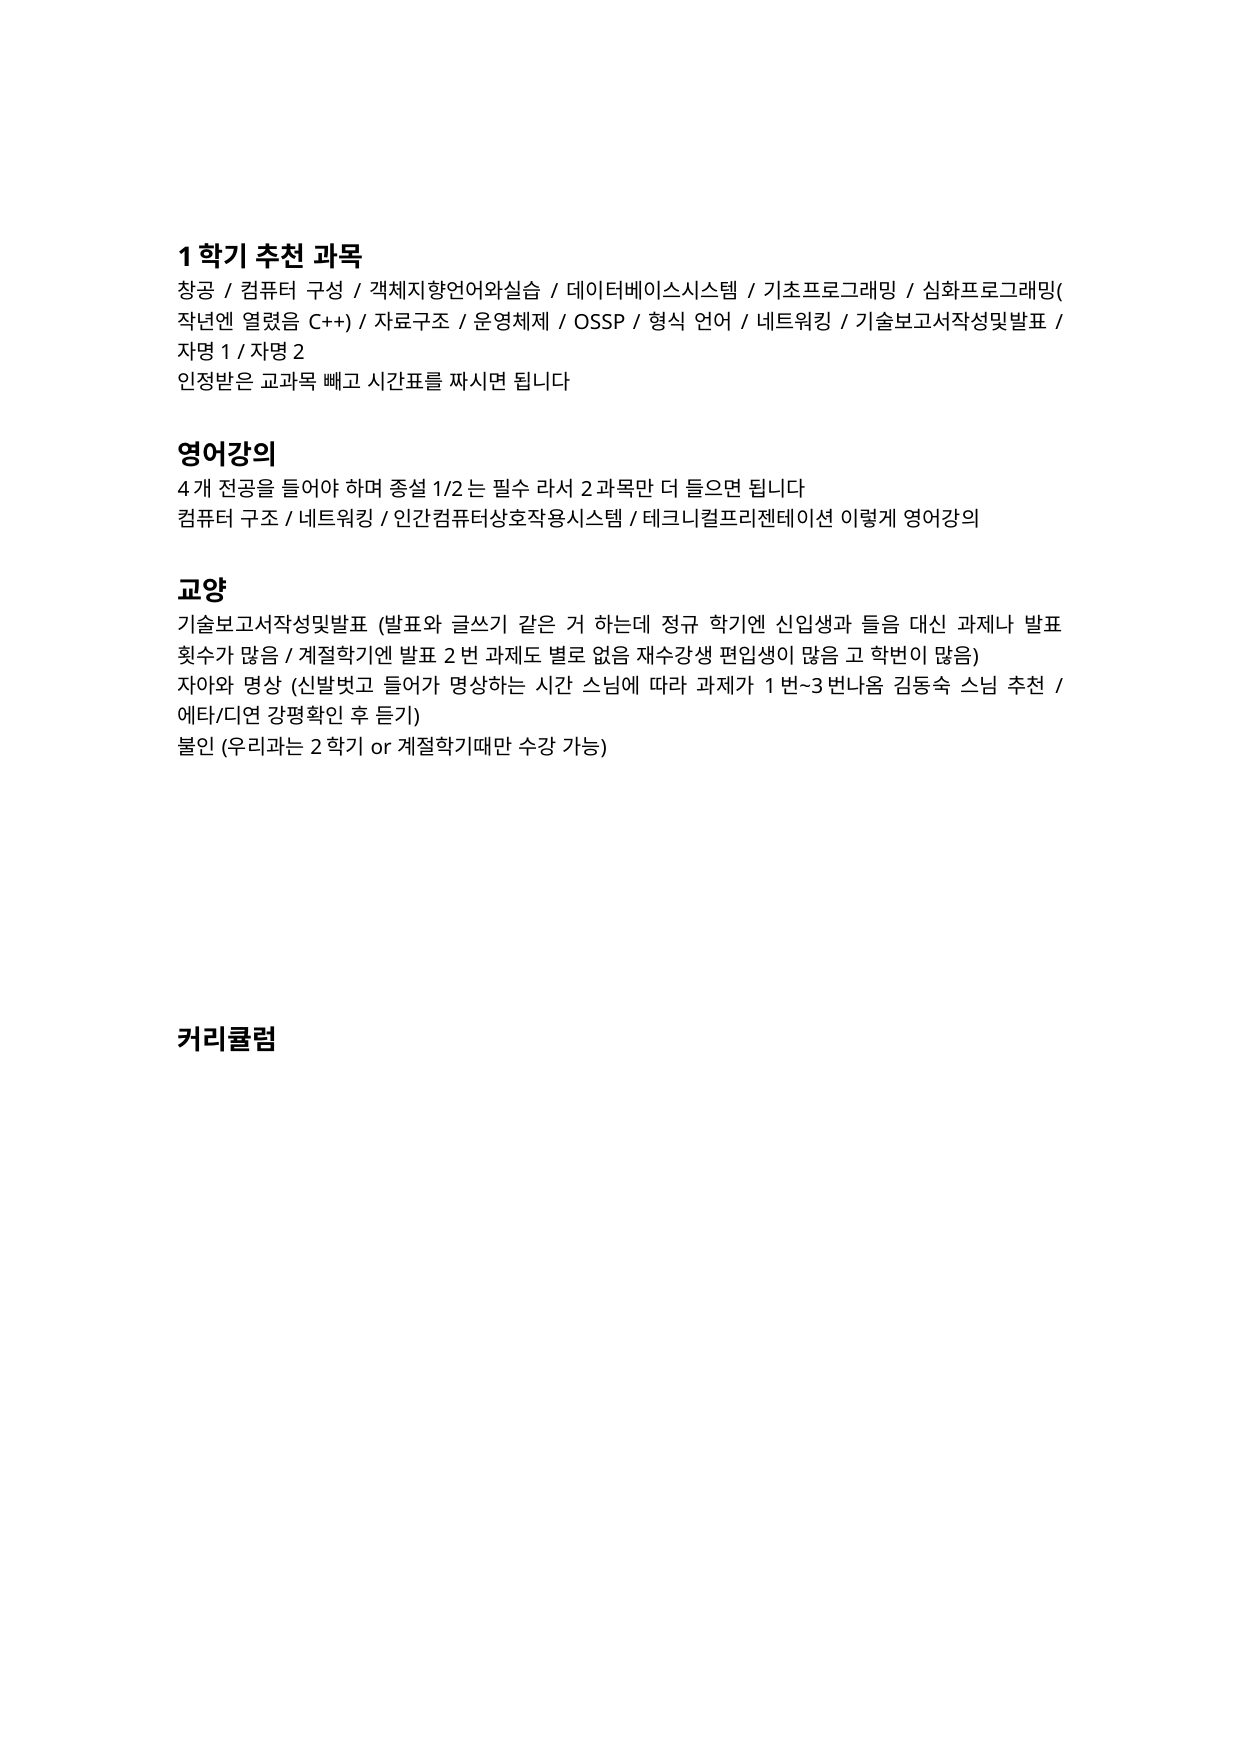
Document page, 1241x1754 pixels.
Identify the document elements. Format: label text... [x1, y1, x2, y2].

text 컴퓨터 구조 / 네트워킹 / 인간컴퓨터상호작용시스템 / 테크니컬프리젠테이션 이렇게 영어강의 [177, 502, 1063, 532]
text 커리큘럼 [177, 1018, 1063, 1058]
text 4개 전공을 들어야 하며 종설1/2는 필수 라서 2과목만 더 들으면 됩니다 [177, 472, 1063, 502]
text 1학기 추천 과목 [177, 235, 1063, 274]
text 기술보고서작성및발표 (발표와 글쓰기 같은 거 하는데 정규 학기엔 신입생과 들음 대신 과제나 발표 횟수가 많음 / 계절학기엔 발표 2번 과제도 별로 없음 재수강생 편입생이 많음 고 학번이 많음) [177, 609, 1063, 669]
text 교양 [177, 569, 1063, 609]
text 불인 (우리과는 2학기 or 계절학기때만 수강 가능) [177, 730, 1063, 760]
text 영어강의 [177, 433, 1063, 472]
text 인정받은 교과목 빼고 시간표를 짜시면 됩니다 [177, 366, 1063, 396]
text 자아와 명상 (신발벗고 들어가 명상하는 시간 스님에 따라 과제가 1번~3번나옴 김동숙 스님 추천 / 에타/디연 강평확인 후 듣기) [177, 669, 1063, 730]
text 창공 / 컴퓨터 구성 / 객체지향언어와실습 / 데이터베이스시스템 / 기초프로그래밍 / 심화프로그래밍(작년엔 열렸음 C++) / 자료구조 / 운영체제 / OSSP / 형식 언어 / 네트워킹 / 기술보고서작성및발표 / 자명1 / 자명2 [177, 274, 1063, 366]
